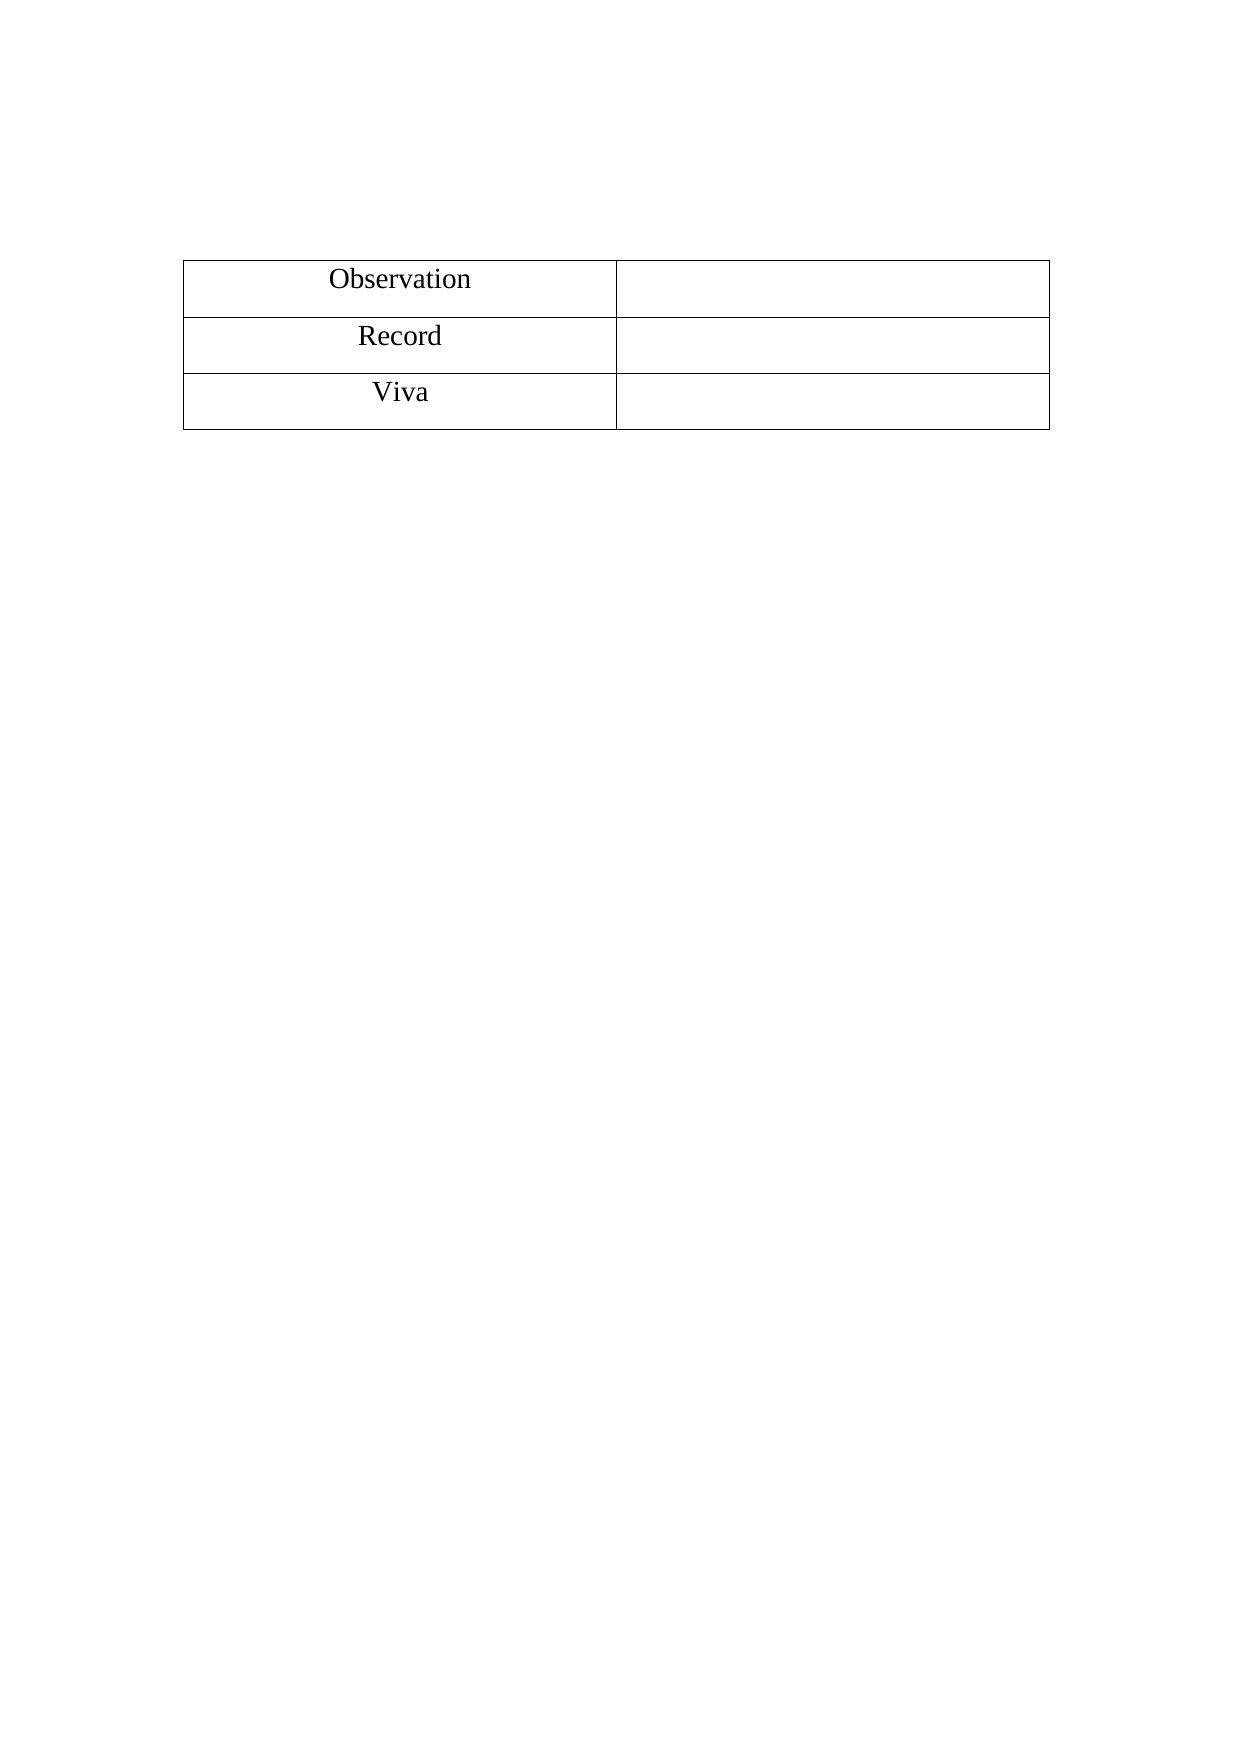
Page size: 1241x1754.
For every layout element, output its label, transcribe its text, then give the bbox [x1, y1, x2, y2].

table_cell [617, 374, 1049, 429]
table_cell Viva [184, 374, 616, 429]
table_cell Record [184, 318, 616, 373]
table_header [617, 261, 1049, 317]
table_cell [617, 318, 1049, 373]
table_header Observation [184, 261, 616, 317]
